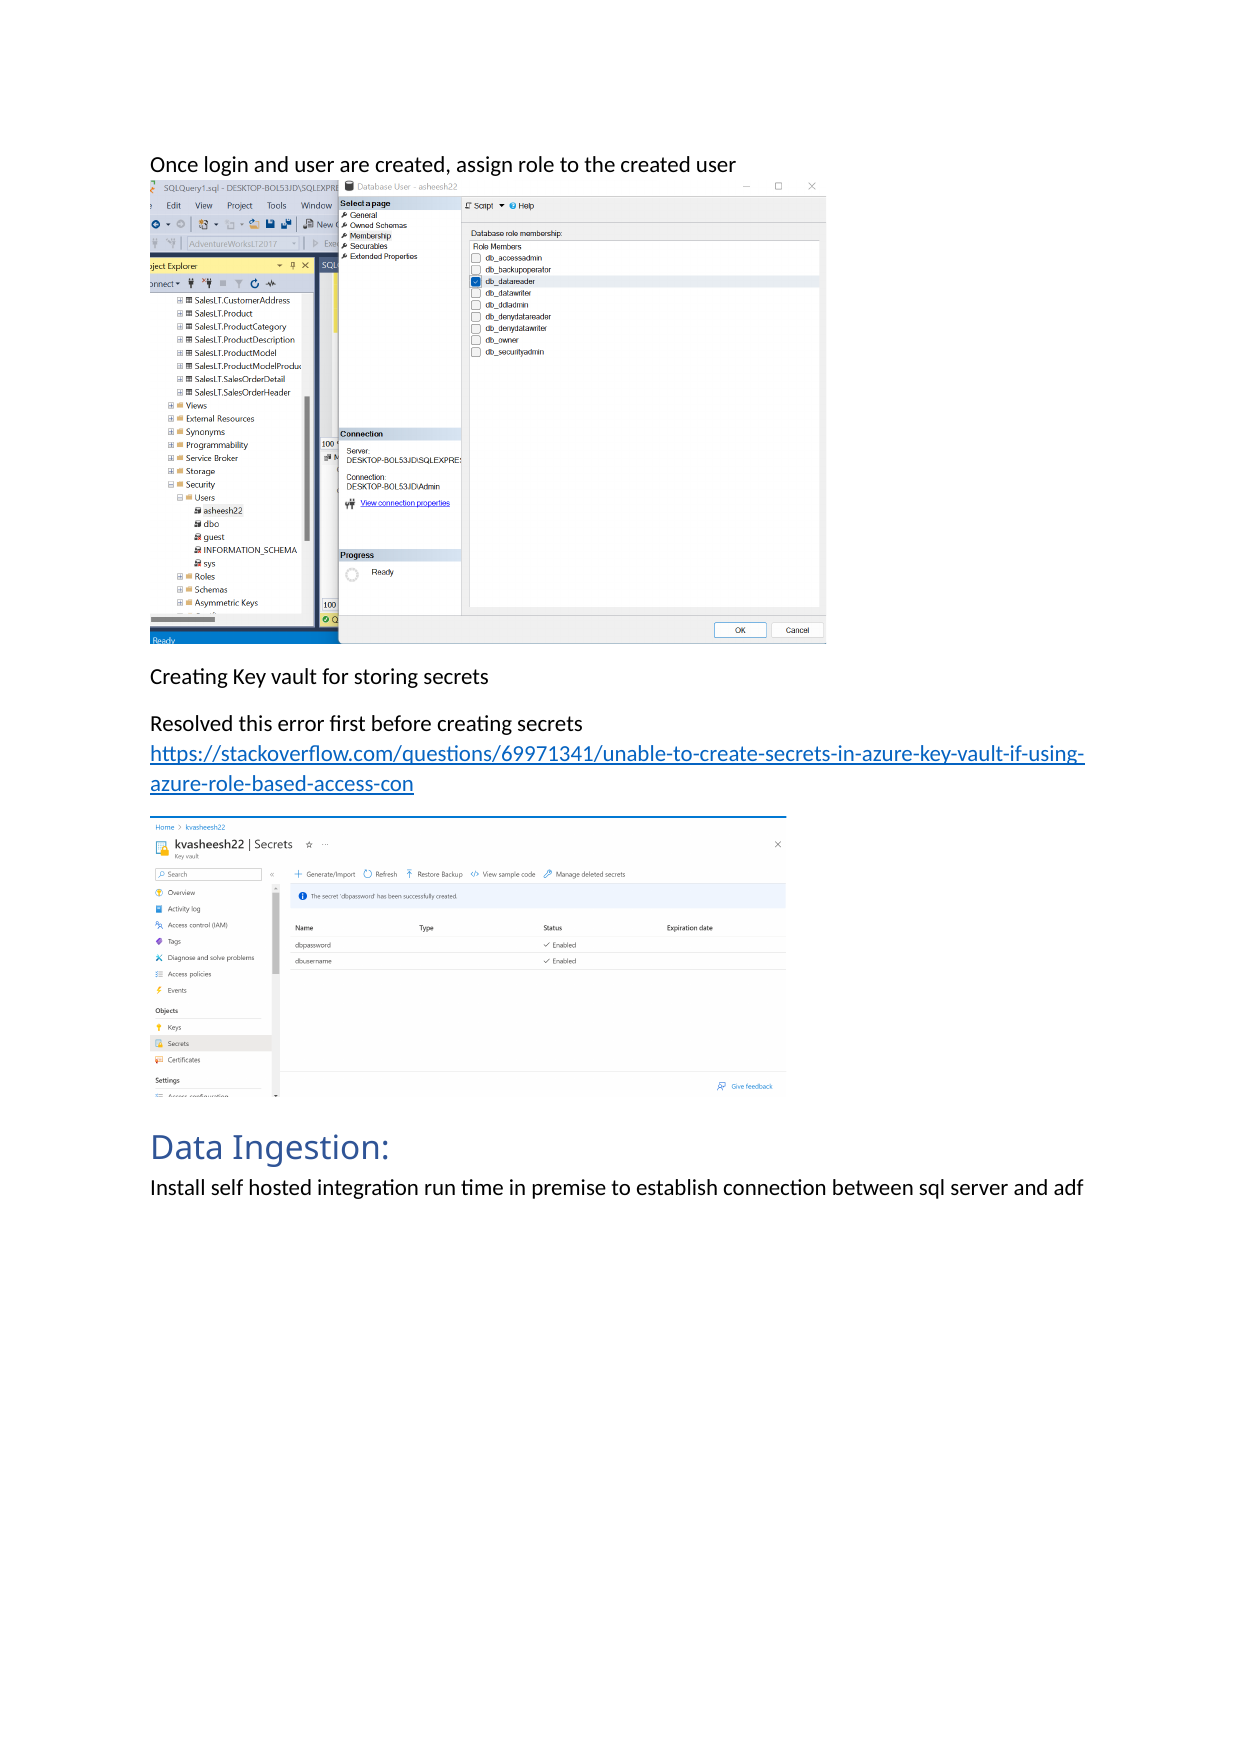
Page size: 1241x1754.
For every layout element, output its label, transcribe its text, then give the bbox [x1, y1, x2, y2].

text Resolved this error first before creating secrets https://stackoverflow.com/questions/69971341/unable-to-create-secrets-in-azure-key-vault-if-using-azure-role-based-access-con [150, 709, 1090, 797]
subtitle Data Ingestion: [150, 1124, 1090, 1169]
text Creating Key vault for storing secrets [150, 662, 1090, 690]
picture [150, 180, 827, 644]
text Install self hosted integration run time in premise to establish connection between sql server and adf [150, 1173, 1090, 1201]
picture [150, 816, 787, 1097]
